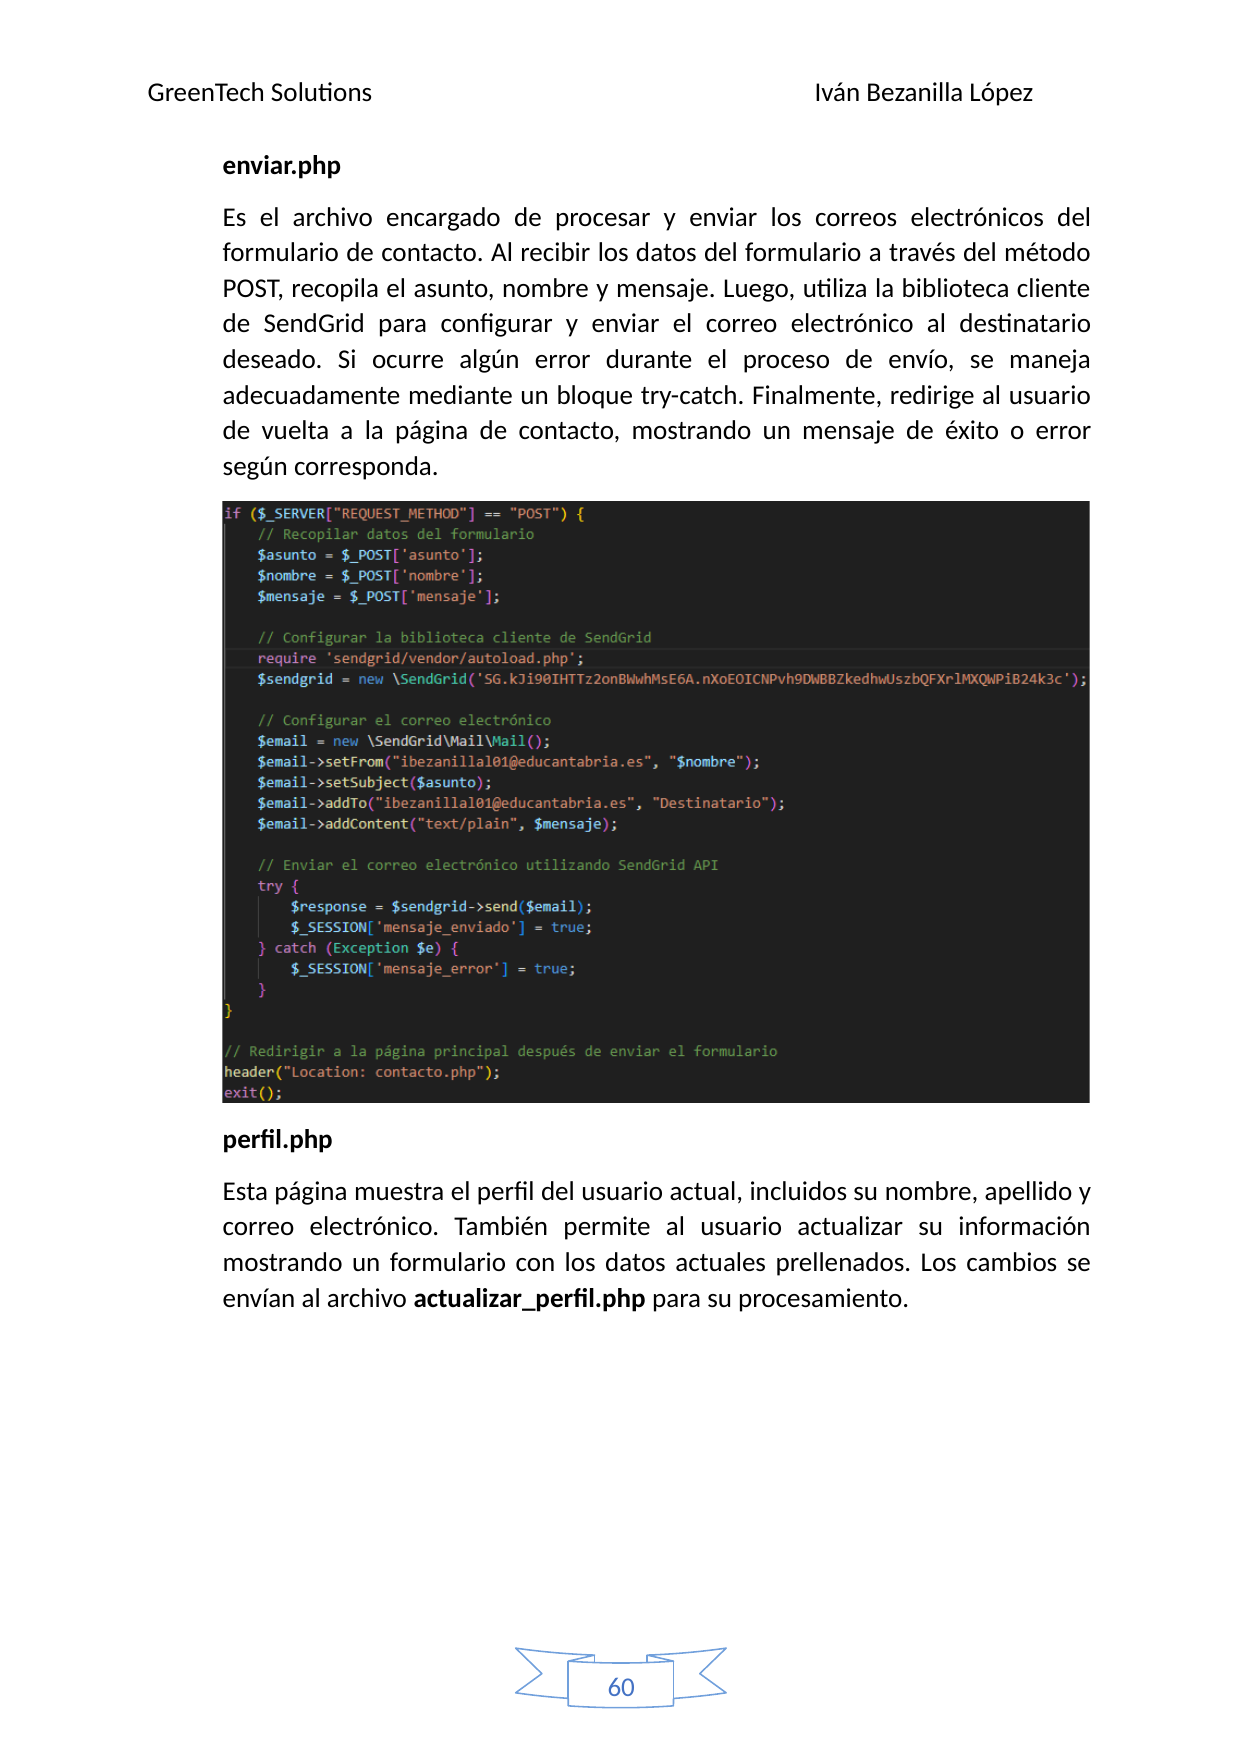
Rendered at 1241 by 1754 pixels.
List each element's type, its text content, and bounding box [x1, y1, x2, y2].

text Es el archivo encargado de procesar y enviar los correos electrónicos del formulario de contacto. Al recibir los datos del formulario a través del método POST, recopila el asunto, nombre y mensaje. Luego, utiliza la biblioteca cliente de SendGrid para configurar y enviar el correo electrónico al destinatario deseado. Si ocurre algún error durante el proceso de envío, se maneja adecuadamente mediante un bloque try-catch. Finalmente, redirige al usuario de vuelta a la página de contacto, mostrando un mensaje de éxito o error según corresponda. [222, 200, 1092, 482]
text perfil.php [222, 1122, 1092, 1155]
text Esta página muestra el perfil del usuario actual, incluidos su nombre, apellido y correo electrónico. También permite al usuario actualizar su información mostrando un formulario con los datos actuales prellenados. Los cambios se envían al archivo actualizar_perfil.php para su procesamiento. [222, 1174, 1092, 1314]
picture [222, 501, 1090, 1103]
text enviar.php [222, 148, 1092, 181]
